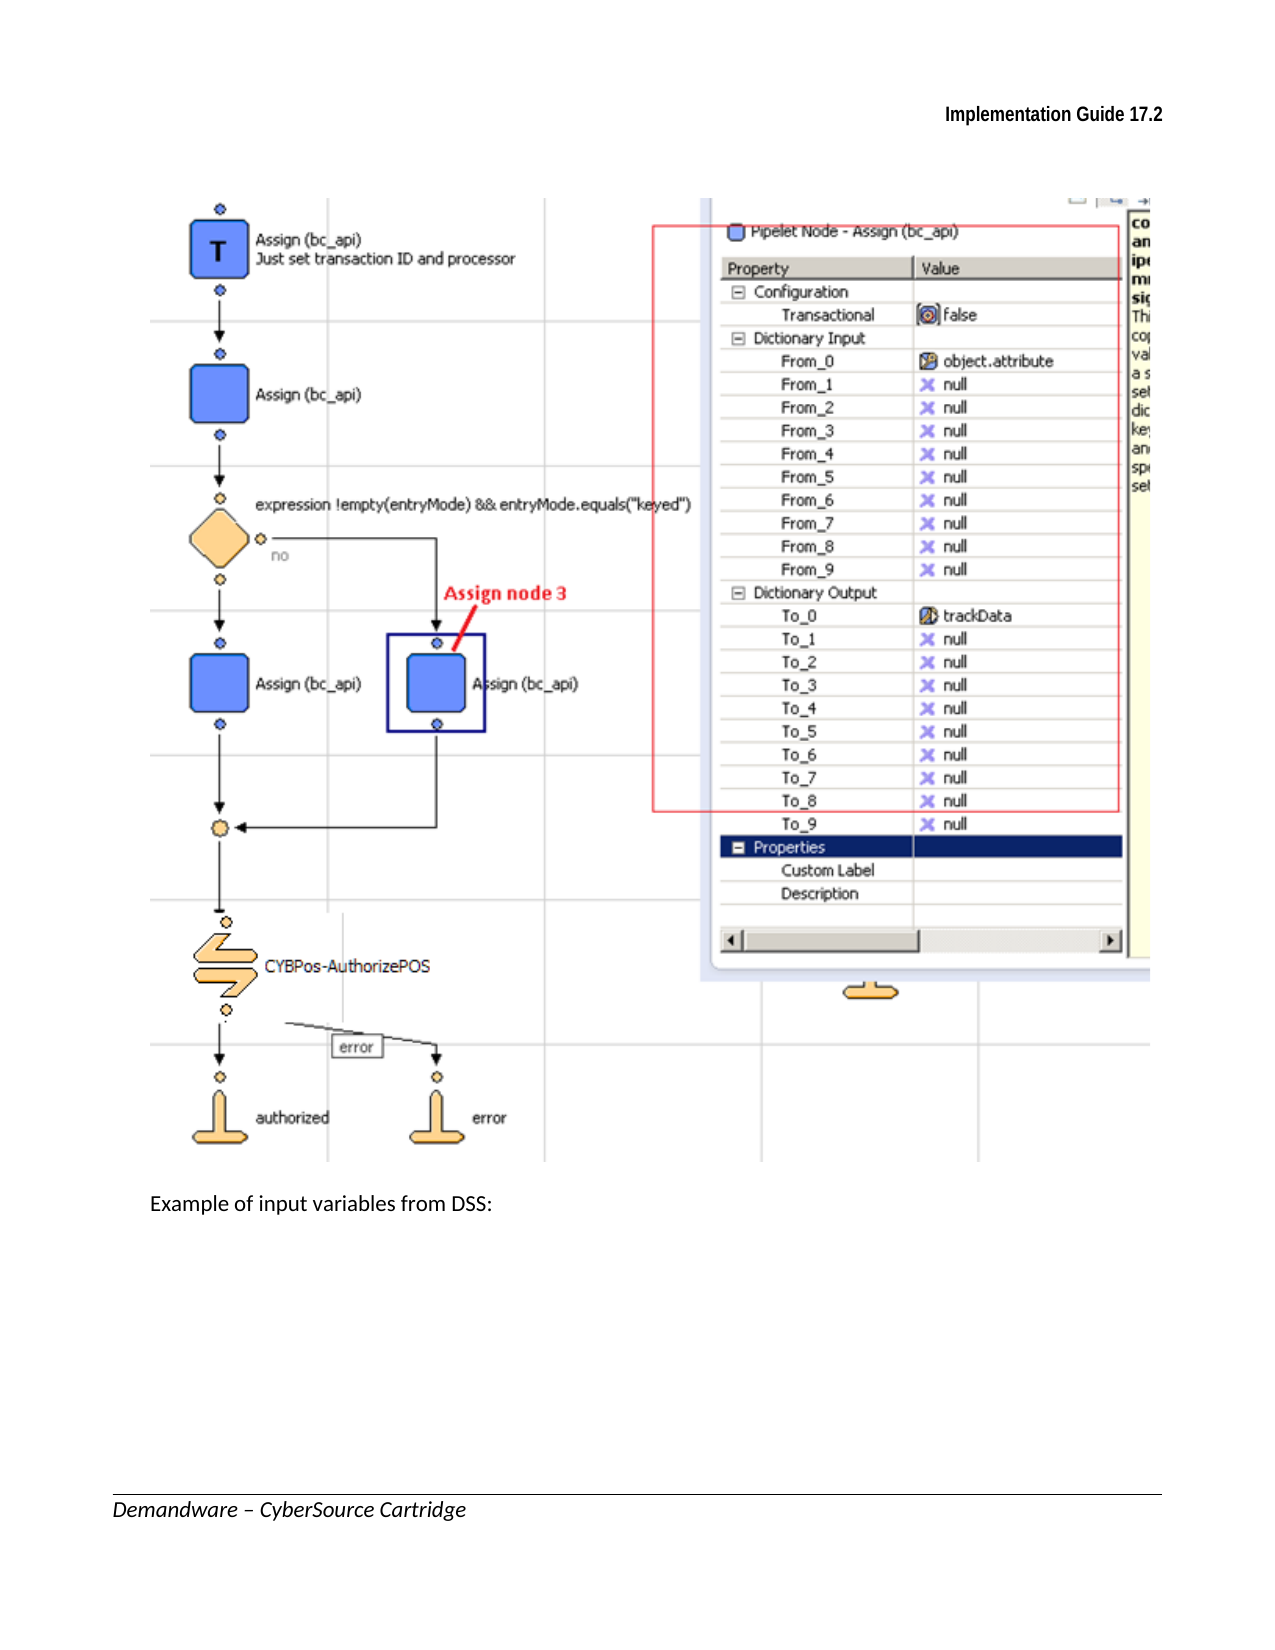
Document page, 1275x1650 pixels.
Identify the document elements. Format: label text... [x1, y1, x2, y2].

picture [150, 198, 1150, 1162]
text Example of input variables from DSS: [150, 1189, 1162, 1217]
